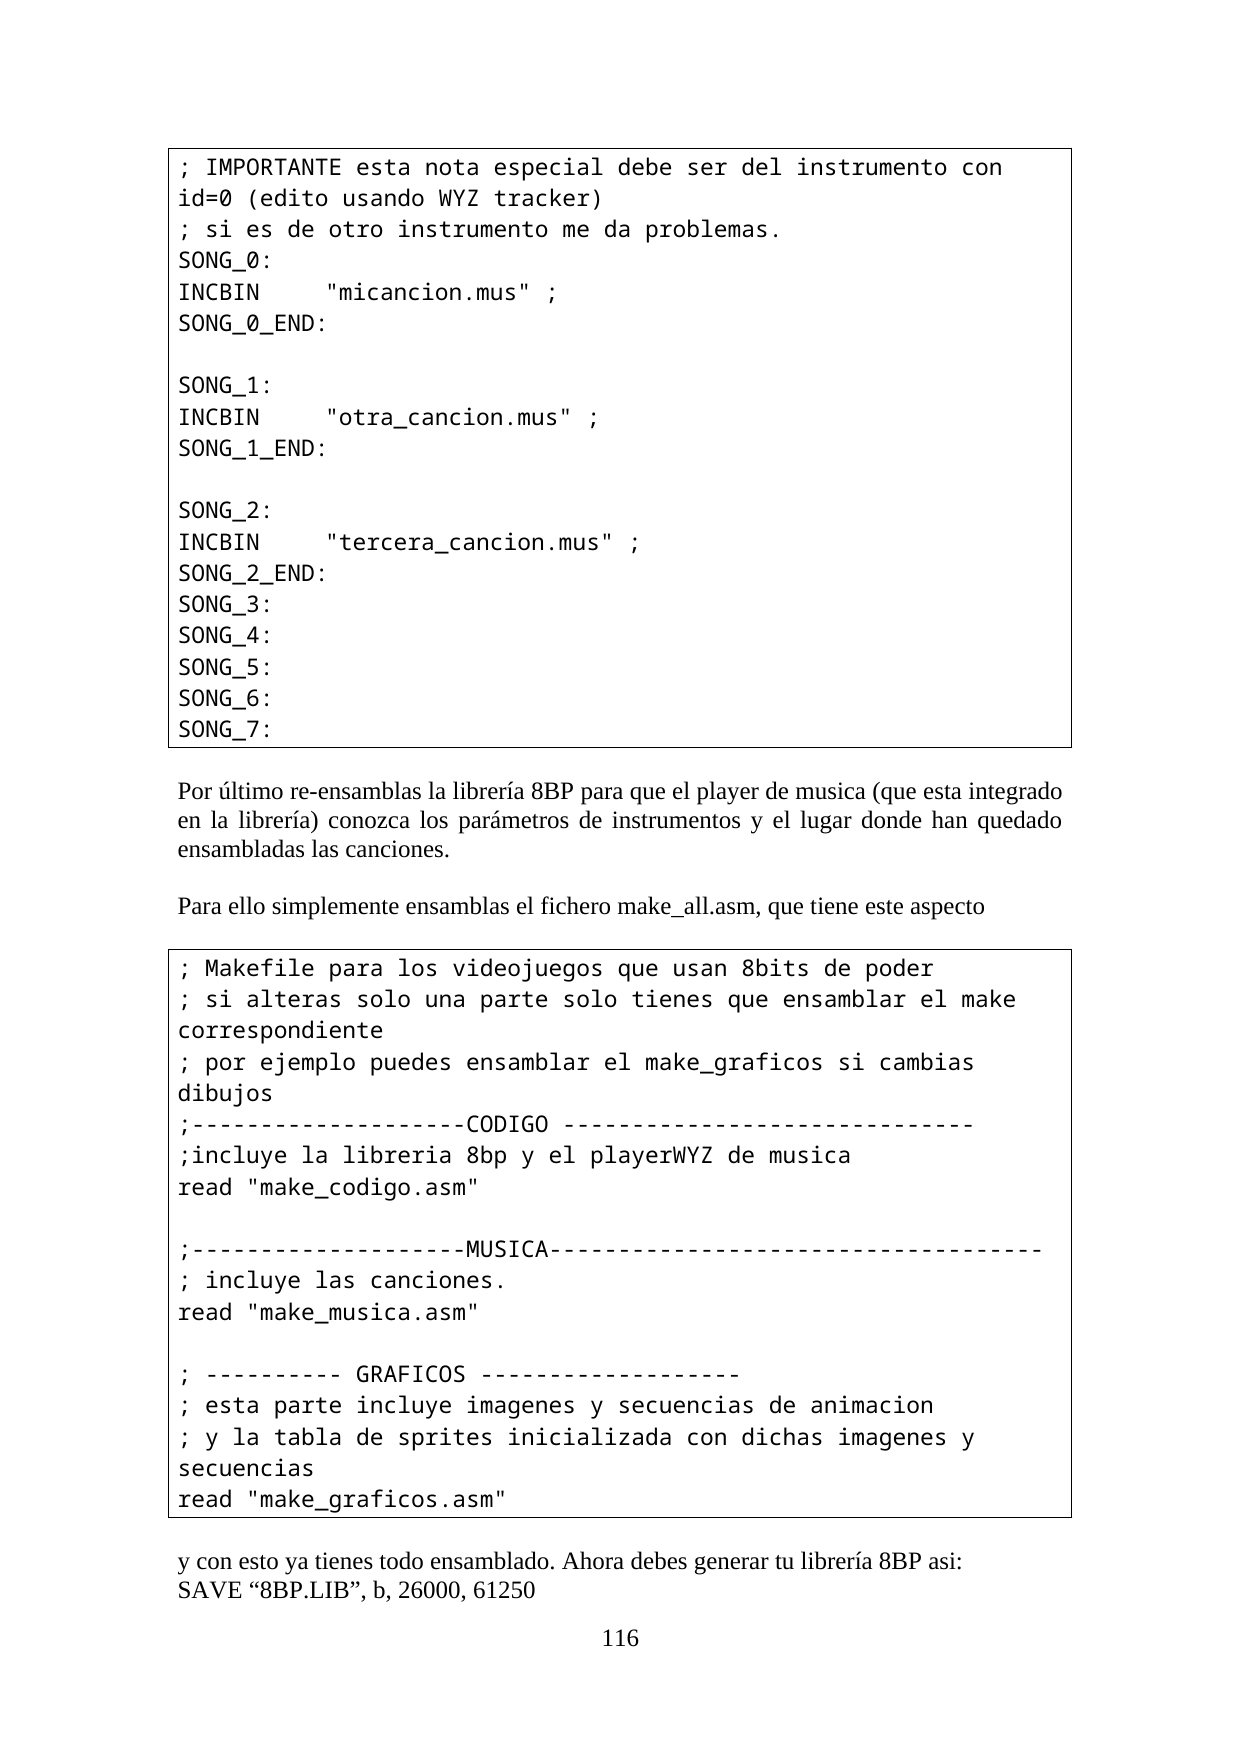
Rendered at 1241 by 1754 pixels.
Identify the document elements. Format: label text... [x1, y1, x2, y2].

text SONG_5: [177, 651, 1063, 682]
text SONG_3: [177, 588, 1063, 619]
text ;--------------------MUSICA------------------------------------ [177, 1233, 1063, 1264]
text SONG_1_END: [177, 432, 1063, 463]
text Por último re-ensamblas la librería 8BP para que el player de musica (que esta integrado en la librería) conozca los parámetros de instrumentos y el lugar donde han quedado ensambladas las canciones. [177, 776, 1063, 863]
text y con esto ya tienes todo ensamblado. Ahora debes generar tu librería 8BP asi: [177, 1546, 1063, 1575]
text ; si alteras solo una parte solo tienes que ensamblar el make correspondiente [177, 983, 1063, 1046]
text read "make_musica.asm" [177, 1296, 1063, 1327]
text ; si es de otro instrumento me da problemas. [177, 213, 1063, 244]
text ; y la tabla de sprites inicializada con dichas imagenes y secuencias [177, 1421, 1063, 1480]
text read "make_codigo.asm" [177, 1171, 1063, 1202]
text SONG_0: [177, 244, 1063, 276]
text Para ello simplemente ensamblas el fichero make_all.asm, que tiene este aspecto [177, 891, 1063, 920]
text SONG_4: [177, 619, 1063, 651]
text ; incluye las canciones. [177, 1264, 1063, 1296]
text SONG_6: [177, 682, 1063, 710]
text ;incluye la libreria 8bp y el playerWYZ de musica [177, 1139, 1063, 1171]
text INCBIN "otra_cancion.mus" ; [177, 401, 1063, 432]
text ; ---------- GRAFICOS ------------------- [177, 1358, 1063, 1389]
text read "make_graficos.asm" [169, 1480, 1071, 1517]
text ; por ejemplo puedes ensamblar el make_graficos si cambias dibujos [177, 1046, 1063, 1108]
text SONG_1: [177, 369, 1063, 401]
text ;--------------------CODIGO ------------------------------ [177, 1108, 1063, 1139]
text ; esta parte incluye imagenes y secuencias de animacion [177, 1389, 1063, 1421]
text ; Makefile para los videojuegos que usan 8bits de poder [169, 950, 1071, 983]
text INCBIN "micancion.mus" ; [177, 276, 1063, 307]
text SONG_2_END: [177, 557, 1063, 588]
text INCBIN "tercera_cancion.mus" ; [177, 526, 1063, 557]
text ; IMPORTANTE esta nota especial debe ser del instrumento con id=0 (edito usando WYZ tracker) [169, 149, 1071, 213]
text SONG_0_END: [177, 307, 1063, 338]
text SONG_7: [169, 710, 1071, 747]
text SAVE “8BP.LIB”, b, 26000, 61250 [177, 1575, 1063, 1604]
text SONG_2: [177, 494, 1063, 526]
